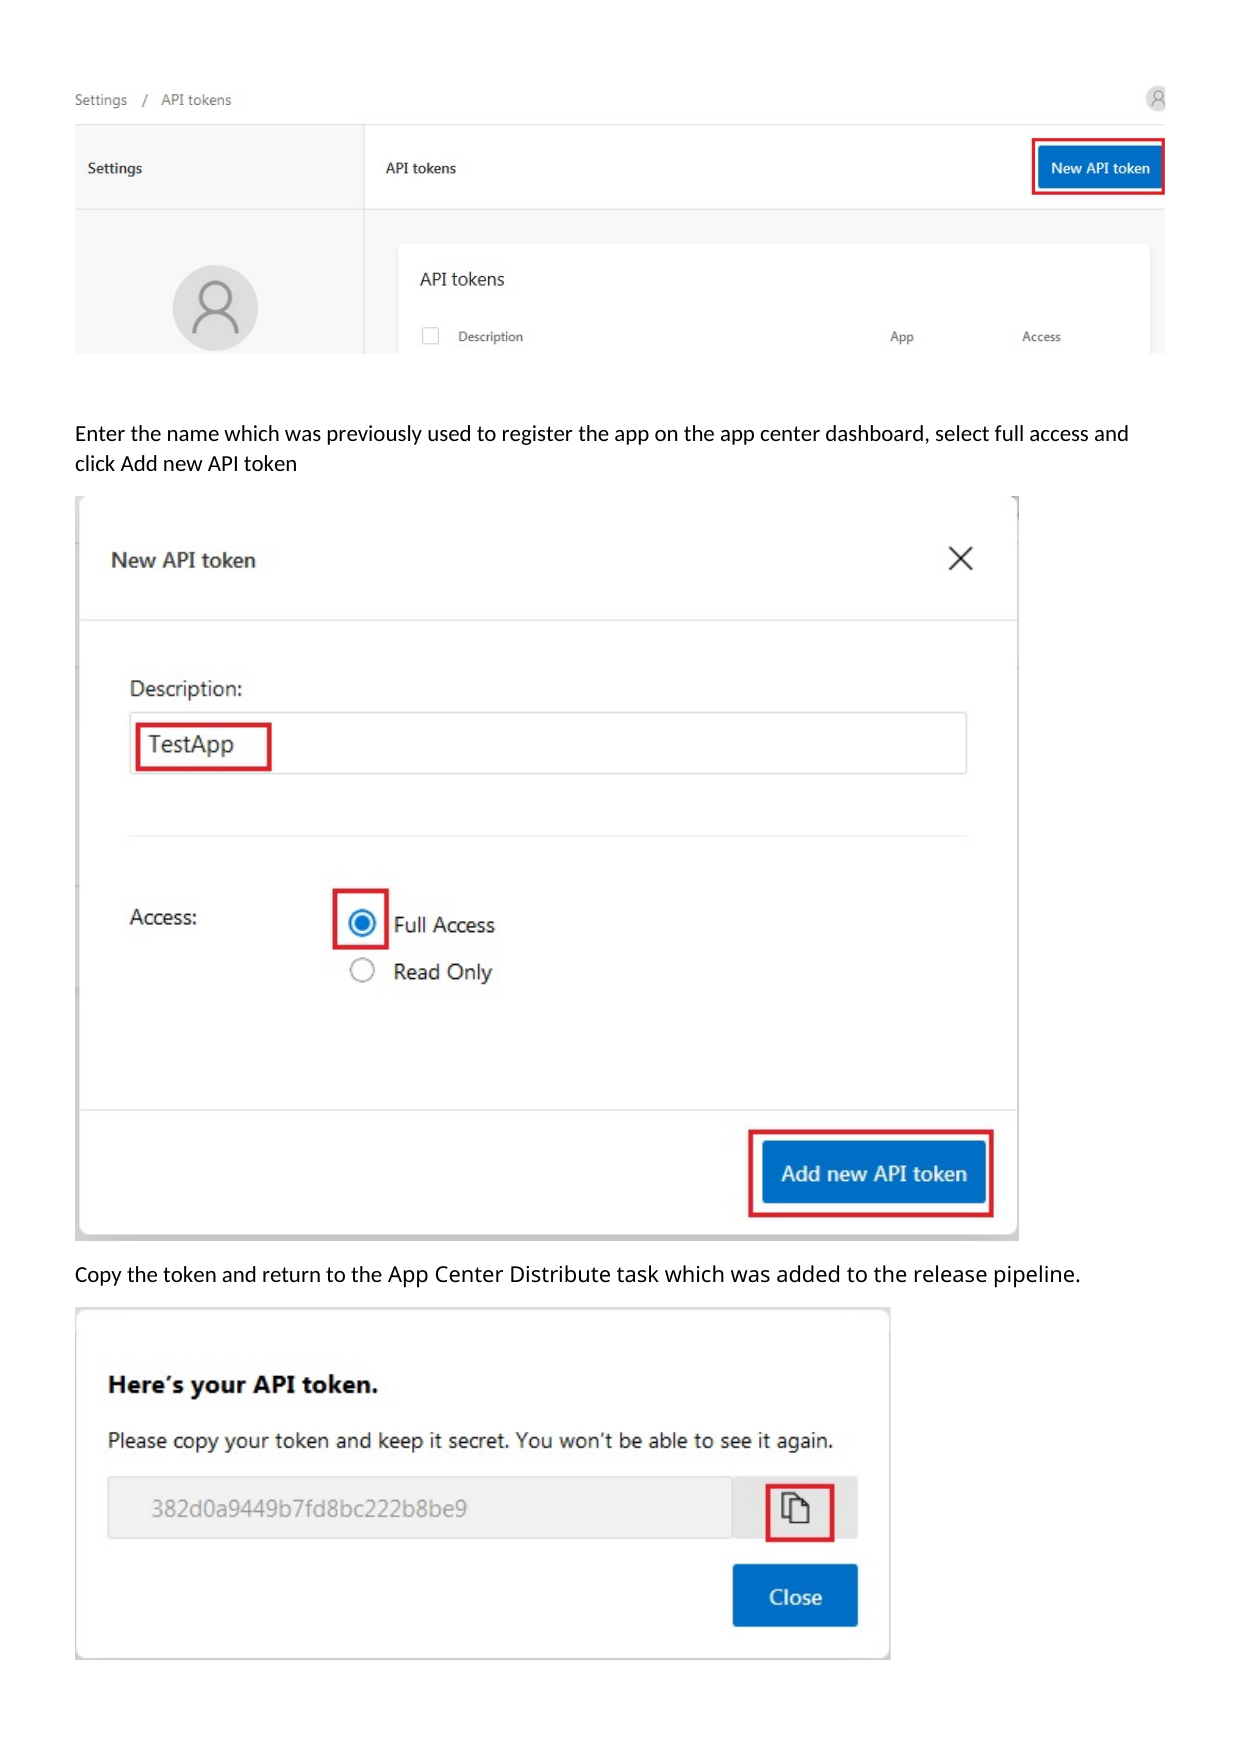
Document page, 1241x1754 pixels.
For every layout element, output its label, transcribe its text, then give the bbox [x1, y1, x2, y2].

text Copy the token and return to the App Center Distribute task which was added to the release pipeline. [75, 1259, 1165, 1289]
text Enter the name which was previously used to register the app on the app center dashboard, select full access and click Add new API token [75, 419, 1165, 478]
picture [75, 1307, 891, 1660]
picture [75, 496, 1019, 1241]
picture [75, 75, 1166, 354]
